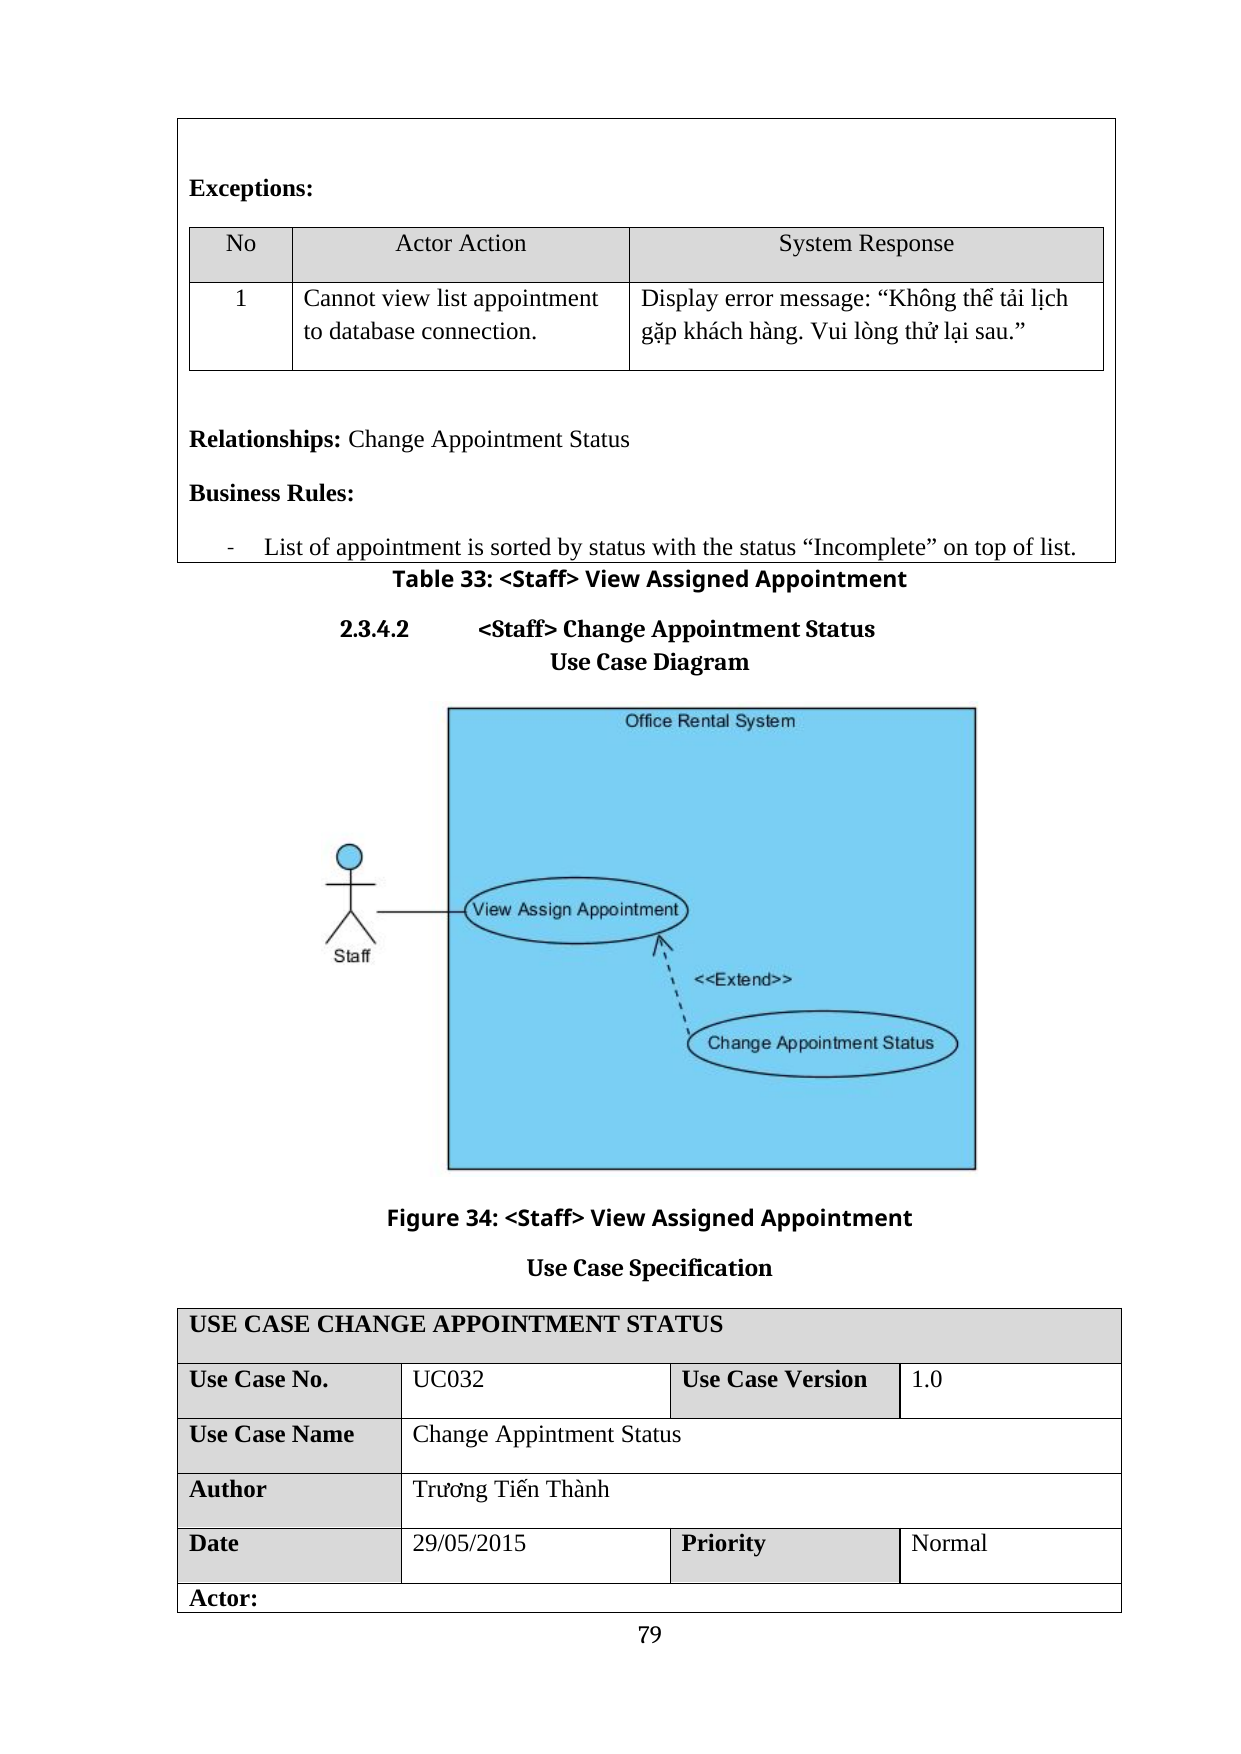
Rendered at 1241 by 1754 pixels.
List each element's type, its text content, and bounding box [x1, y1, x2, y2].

table_cell Use Case Name [178, 1419, 401, 1473]
table_cell Use Case No. [178, 1364, 401, 1418]
table_cell Author [178, 1474, 401, 1527]
table_header USE CASE CHANGE APPOINTMENT STATUS [178, 1309, 1121, 1363]
table_cell Normal [901, 1529, 1121, 1582]
table_cell Change Appintment Status [402, 1419, 1121, 1473]
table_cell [178, 119, 1115, 562]
table_cell Trương Tiến Thành [402, 1474, 1121, 1527]
picture [320, 701, 979, 1177]
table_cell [178, 1584, 1121, 1612]
table_cell Use Case Version [671, 1364, 899, 1418]
table_cell UC032 [402, 1364, 670, 1418]
subtitle <Staff> Change Appointment Status [340, 615, 1122, 644]
text Use Case Specification [177, 1254, 1122, 1283]
text Use Case Diagram [177, 648, 1122, 677]
table_cell 1.0 [901, 1364, 1121, 1418]
table_cell Priority [671, 1529, 899, 1582]
table_cell 29/05/2015 [402, 1529, 670, 1582]
table_cell Date [178, 1529, 401, 1582]
